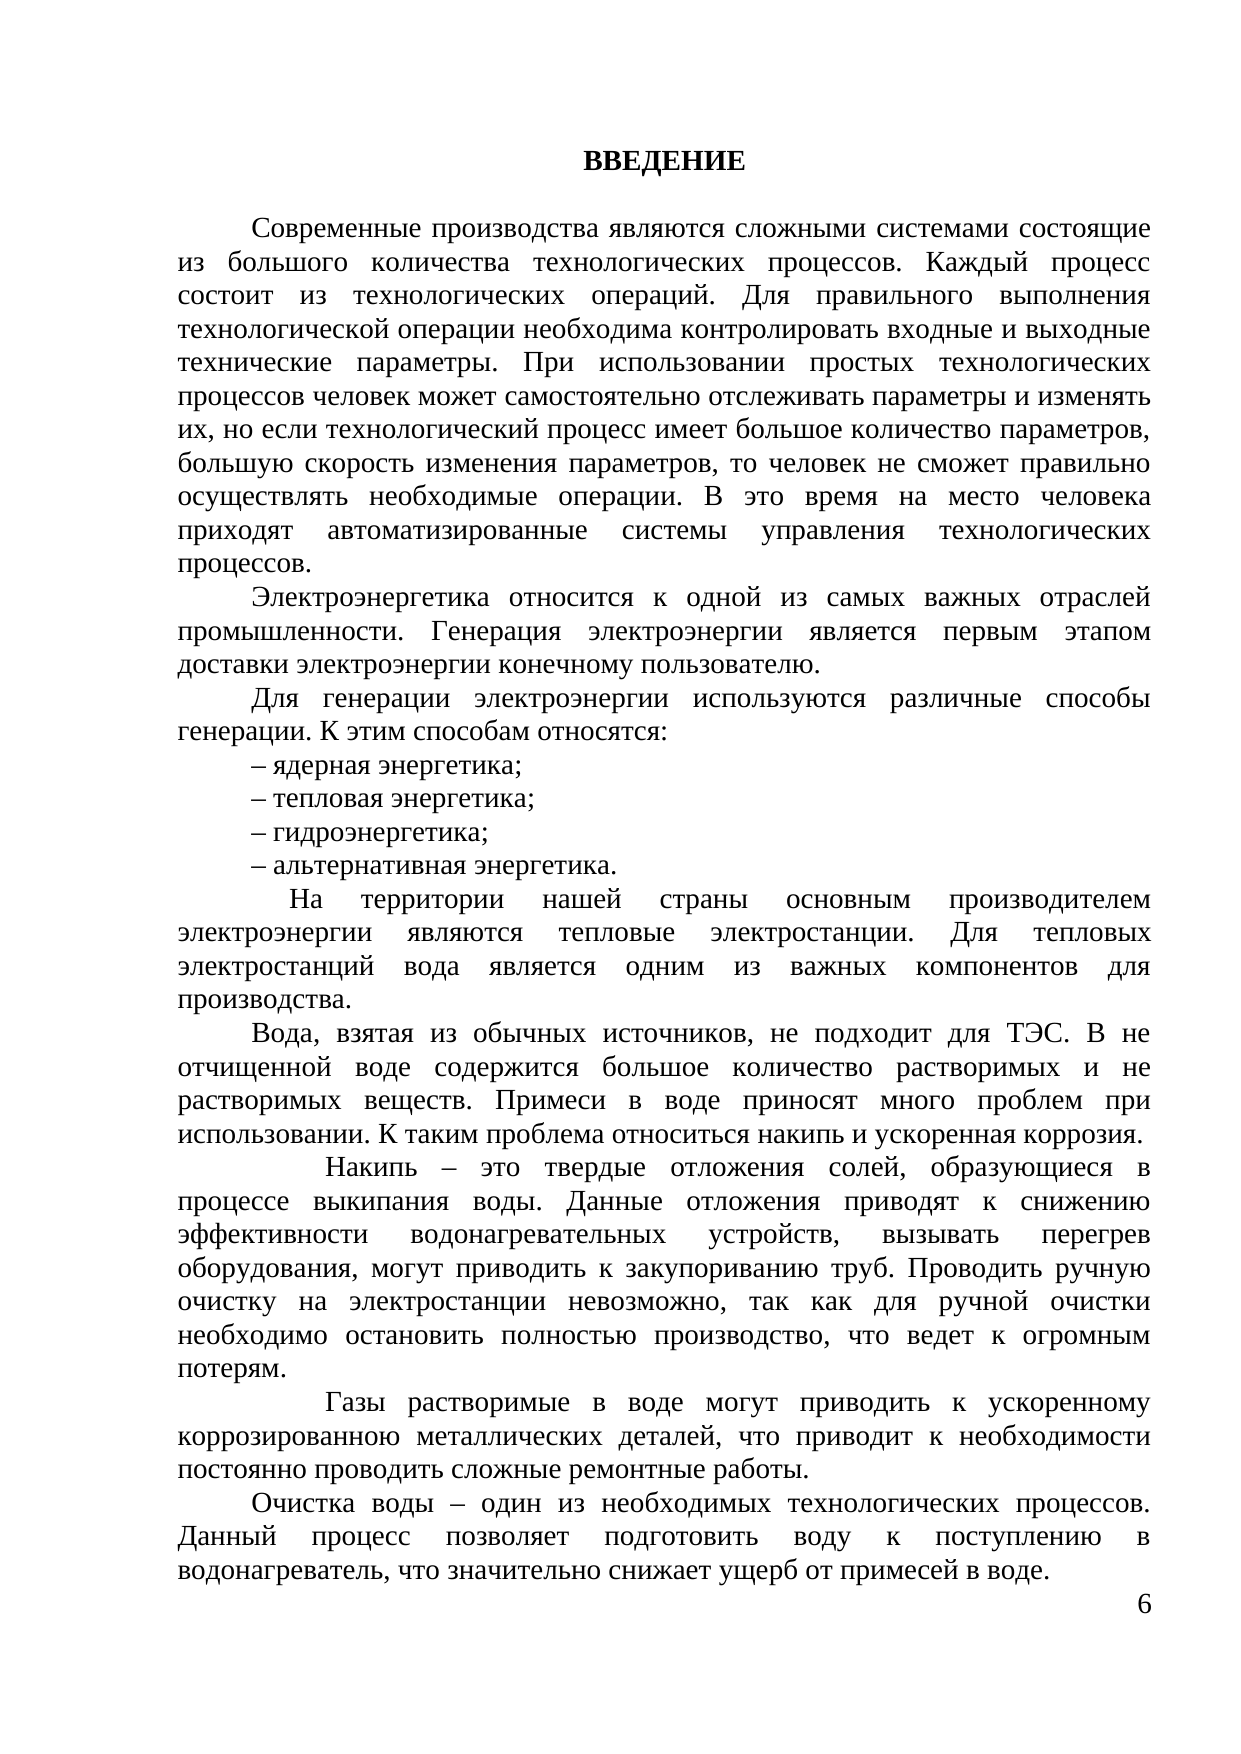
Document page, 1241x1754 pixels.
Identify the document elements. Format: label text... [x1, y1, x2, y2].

text Очистка воды – один из необходимых технологических процессов. Данный процесс позволяет подготовить воду к поступлению в водонагреватель, что значительно снижает ущерб от примесей в воде. [177, 1485, 1152, 1585]
text альтернативная энергетика. [177, 847, 1152, 881]
text Вода, взятая из обычных источников, не подходит для ТЭС. В не отчищенной воде содержится большое количество растворимых и не растворимых веществ. Примеси в воде приносят много проблем при использовании. К таким проблема относиться накипь и ускоренная коррозия. [177, 1015, 1152, 1149]
text тепловая энергетика; [177, 780, 1152, 814]
text На территории нашей страны основным производителем электроэнергии являются тепловые электростанции. Для тепловых электростанций вода является одним из важных компонентов для производства. [177, 881, 1152, 1015]
text Накипь – это твердые отложения солей, образующиеся в процессе выкипания воды. Данные отложения приводят к снижению эффективности водонагревательных устройств, вызывать перегрев оборудования, могут приводить к закупориванию труб. Проводить ручную очистку на электростанции невозможно, так как для ручной очистки необходимо остановить полностью производство, что ведет к огромным потерям. [177, 1149, 1152, 1384]
text ядерная энергетика; [177, 747, 1152, 780]
text Для генерации электроэнергии используются различные способы генерации. К этим способам относятся: [177, 680, 1152, 747]
text Введение [177, 143, 1152, 177]
text гидроэнергетика; [177, 814, 1152, 847]
text Электроэнергетика относится к одной из самых важных отраслей промышленности. Генерация электроэнергии является первым этапом доставки электроэнергии конечному пользователю. [177, 579, 1152, 680]
text Газы растворимые в воде могут приводить к ускоренному коррозированною металлических деталей, что приводит к необходимости постоянно проводить сложные ремонтные работы. [177, 1384, 1152, 1485]
text Современные производства являются сложными системами состоящие из большого количества технологических процессов. Каждый процесс состоит из технологических операций. Для правильного выполнения технологической операции необходима контролировать входные и выходные технические параметры. При использовании простых технологических процессов человек может самостоятельно отслеживать параметры и изменять их, но если технологический процесс имеет большое количество параметров, большую скорость изменения параметров, то человек не сможет правильно осуществлять необходимые операции. В это время на место человека приходят автоматизированные системы управления технологических процессов. [177, 210, 1152, 579]
